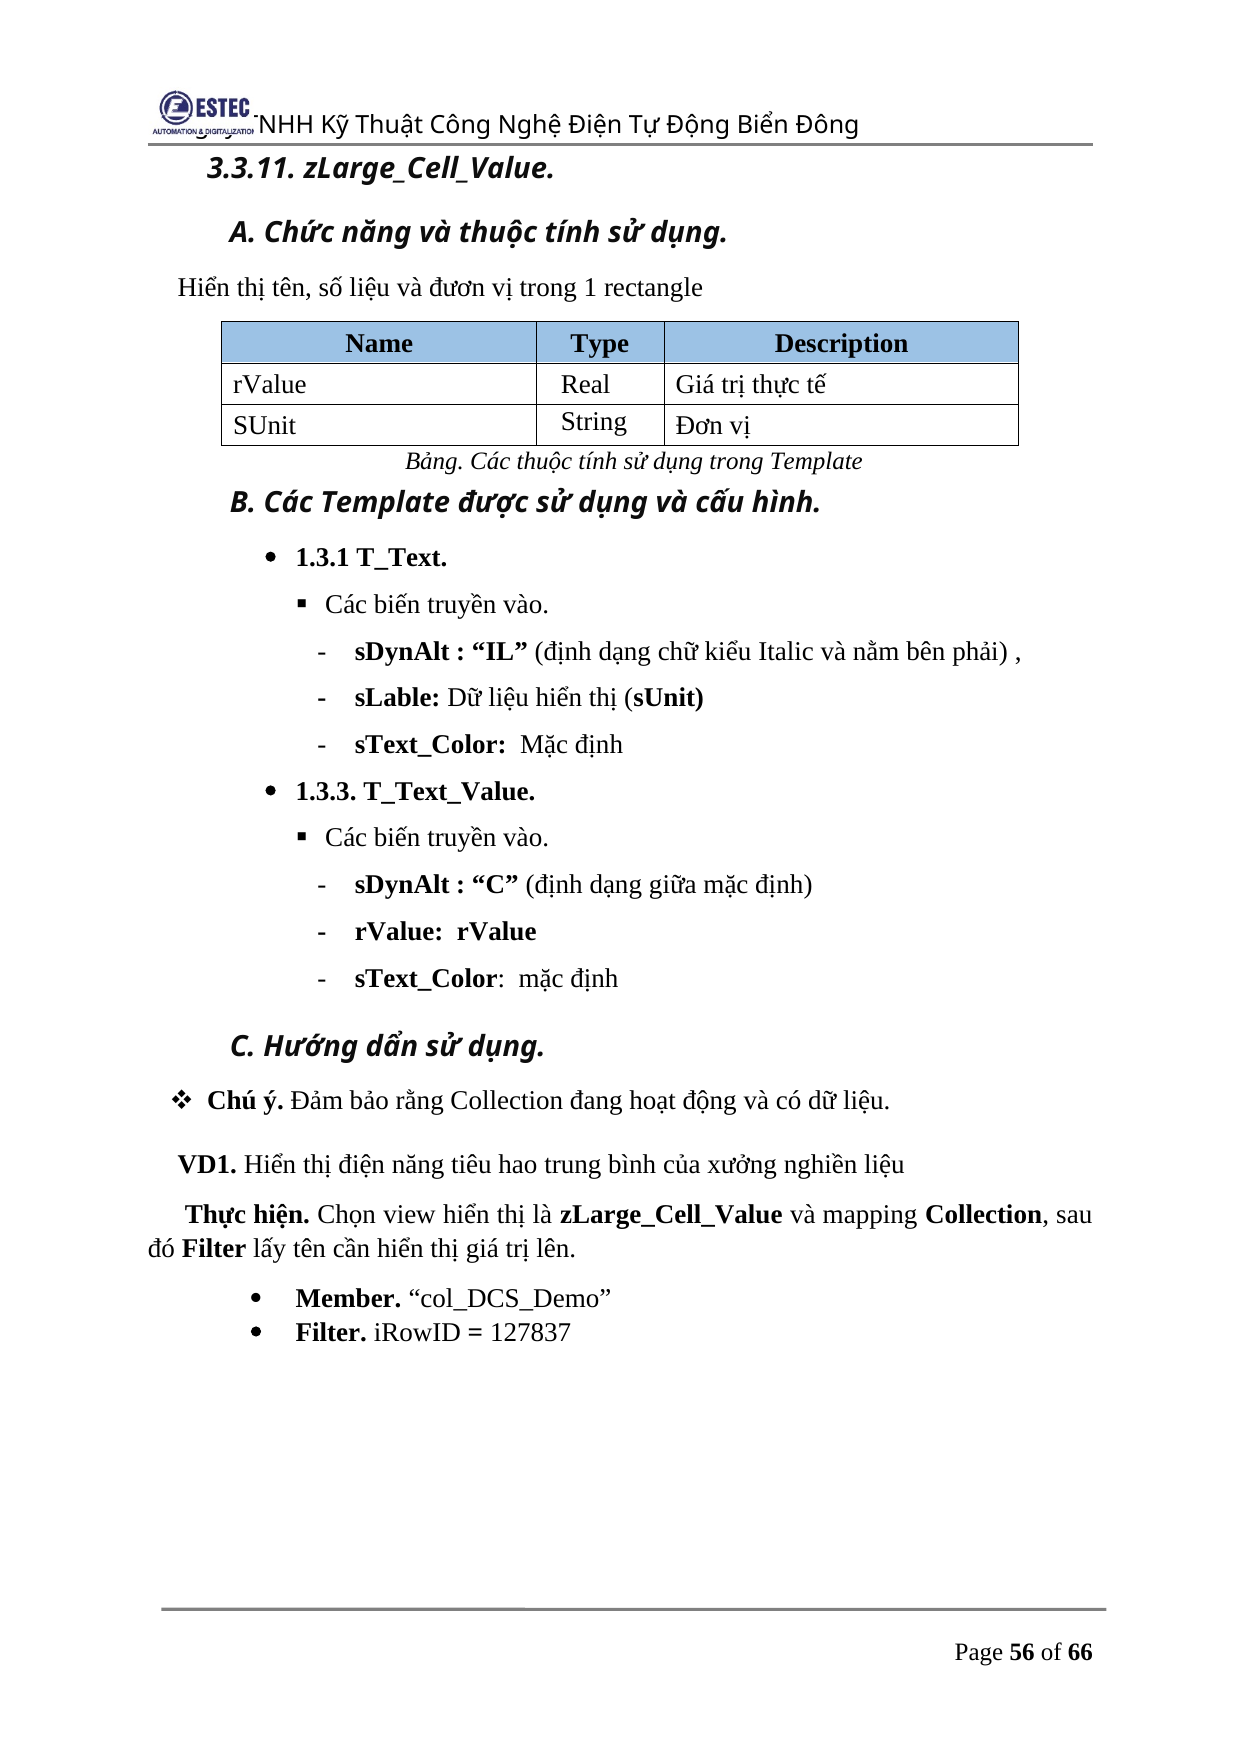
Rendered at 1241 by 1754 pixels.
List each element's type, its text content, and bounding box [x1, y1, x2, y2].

text Hiển thị tên, số liệu và đươn vị trong 1 rectangle [148, 271, 1092, 302]
table_cell rValue [222, 364, 536, 404]
subtitle 3.3.11. zLarge_Cell_Value. [177, 148, 1092, 187]
table_cell SUnit [222, 405, 536, 445]
list sText_Color: mặc định [317, 962, 1092, 993]
list Filter. iRowID = 127837 [251, 1316, 1092, 1347]
list sText_Color: Mặc định [317, 728, 1092, 759]
list T_Text_Value_S_2. [266, 774, 1092, 806]
list Chú ý. Đảm bảo rằng Collection đang hoạt động và có dữ liệu. [169, 1084, 1092, 1116]
list sLable: Dữ liệu hiển thị (sUnit) [317, 681, 1092, 712]
table_header Type [537, 322, 664, 362]
table_header Description [665, 322, 1018, 362]
list Member. “col_DCS_Demo” [251, 1282, 1092, 1313]
list sDynAlt : “IL” (định dạng chữ kiểu Italic và nằm bên phải) , [317, 634, 1092, 666]
list T_Text_S. [266, 541, 1092, 572]
text Thực hiện. Chọn view hiển thị là zLarge_Cell_Value và mapping Collection, sau đó Filter lấy tên cần hiển thị giá trị lên. [148, 1198, 1092, 1263]
list Các biến truyền vào. [295, 588, 1092, 619]
picture [147, 87, 254, 134]
table_cell Real [537, 364, 664, 404]
table_cell Đơn vị [665, 405, 1018, 445]
table_cell Giá trị thực tế [665, 364, 1018, 404]
text Bảng. Các thuộc tính sử dụng trong Template [148, 446, 1092, 475]
subtitle B. Các Template được sử dụng và cấu hình. [229, 481, 1092, 521]
subtitle A. Chức năng và thuộc tính sử dụng. [229, 211, 1092, 251]
list Các biến truyền vào. [295, 821, 1092, 853]
list sDynAlt : “C” (định dạng giữa mặc định) [317, 868, 1092, 899]
list rValue: rValue [317, 915, 1092, 946]
subtitle C. Hướng dẩn sử dụng. [229, 1025, 1092, 1065]
table_header Name [222, 322, 536, 362]
table_cell String [537, 405, 664, 445]
text VD1. Hiển thị điện năng tiêu hao trung bình của xưởng nghiền liệu [177, 1148, 1092, 1179]
